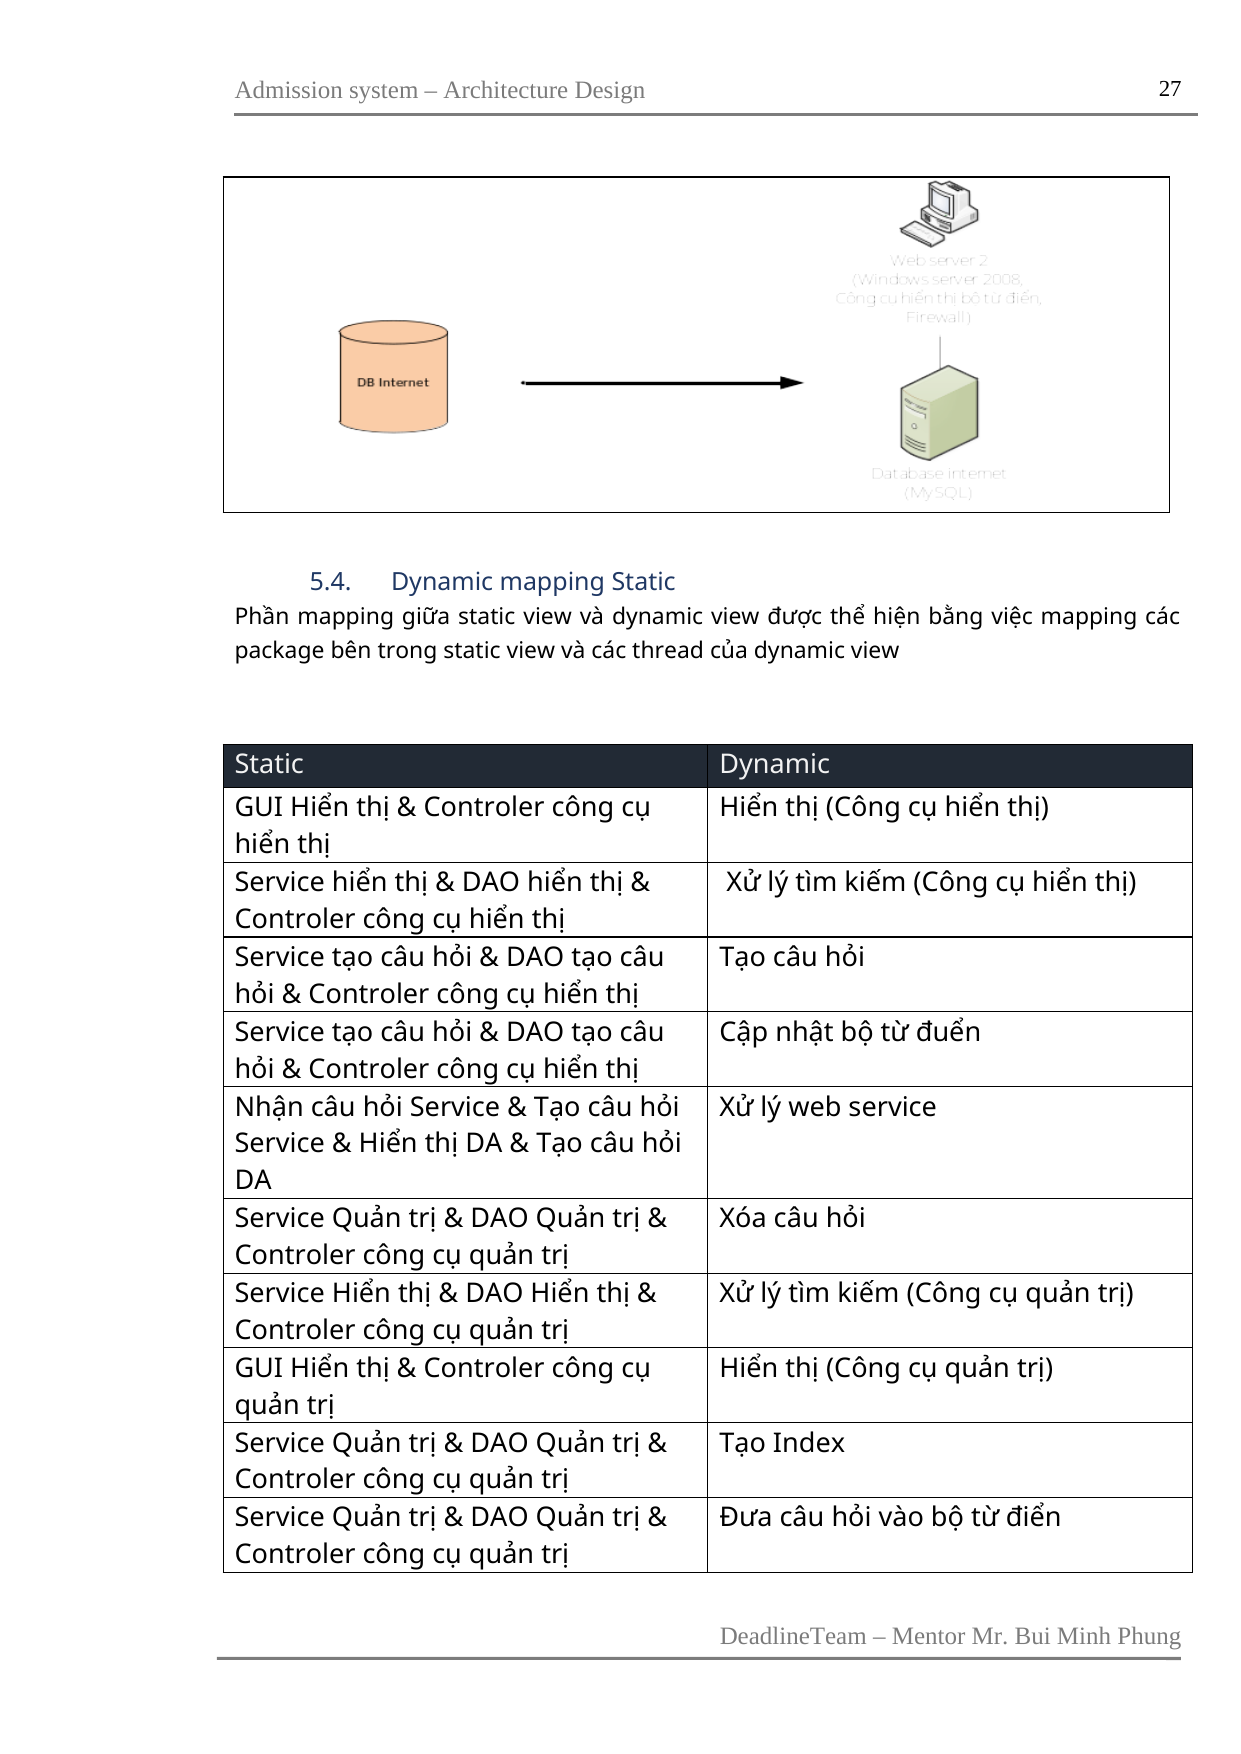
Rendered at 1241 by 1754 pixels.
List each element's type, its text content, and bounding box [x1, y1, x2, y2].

table_cell Xử lý tìm kiếm (Công cụ hiển thị) [708, 863, 1192, 936]
table_cell GUI Hiển thị & Controler công cụ hiển thị [224, 788, 707, 862]
table_cell Service tạo câu hỏi & DAO tạo câu hỏi & Controler công cụ hiển thị [224, 938, 707, 1011]
table_cell Xóa câu hỏi [708, 1199, 1192, 1272]
table_header Static [224, 745, 707, 787]
table_cell Nhận câu hỏi Service & Tạo câu hỏi Service & Hiển thị DA & Tạo câu hỏi DA [224, 1087, 707, 1198]
text Phần mapping giữa static view và dynamic view được thể hiện bằng việc mapping các package bên trong static view và các thread của dynamic view [234, 600, 1181, 665]
table_cell Xử lý tìm kiếm (Công cụ quản trị) [708, 1274, 1192, 1347]
table_cell Service tạo câu hỏi & DAO tạo câu hỏi & Controler công cụ hiển thị [224, 1012, 707, 1086]
table_cell Cập nhật bộ từ đuển [708, 1012, 1192, 1086]
table_cell Service hiển thị & DAO hiển thị & Controler công cụ hiển thị [224, 863, 707, 936]
subtitle Dynamic mapping Static [309, 563, 1181, 597]
table_cell Tạo Index [708, 1423, 1192, 1497]
table_cell Service Quản trị & DAO Quản trị & Controler công cụ quản trị [224, 1199, 707, 1272]
table_cell Hiển thị (Công cụ quản trị) [708, 1348, 1192, 1422]
table_cell Tạo câu hỏi [708, 938, 1192, 1011]
table_cell Đưa câu hỏi vào bộ từ điển [708, 1498, 1192, 1572]
table_header Dynamic [708, 745, 1192, 787]
table_cell Hiển thị (Công cụ hiển thị) [708, 788, 1192, 862]
table_cell [224, 178, 1169, 512]
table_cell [224, 1423, 707, 1497]
table_cell GUI Hiển thị & Controler công cụ quản trị [224, 1348, 707, 1422]
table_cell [224, 1498, 707, 1572]
table_cell Xử lý web service [708, 1087, 1192, 1198]
table_cell Service Hiển thị & DAO Hiển thị & Controler công cụ quản trị [224, 1274, 707, 1347]
